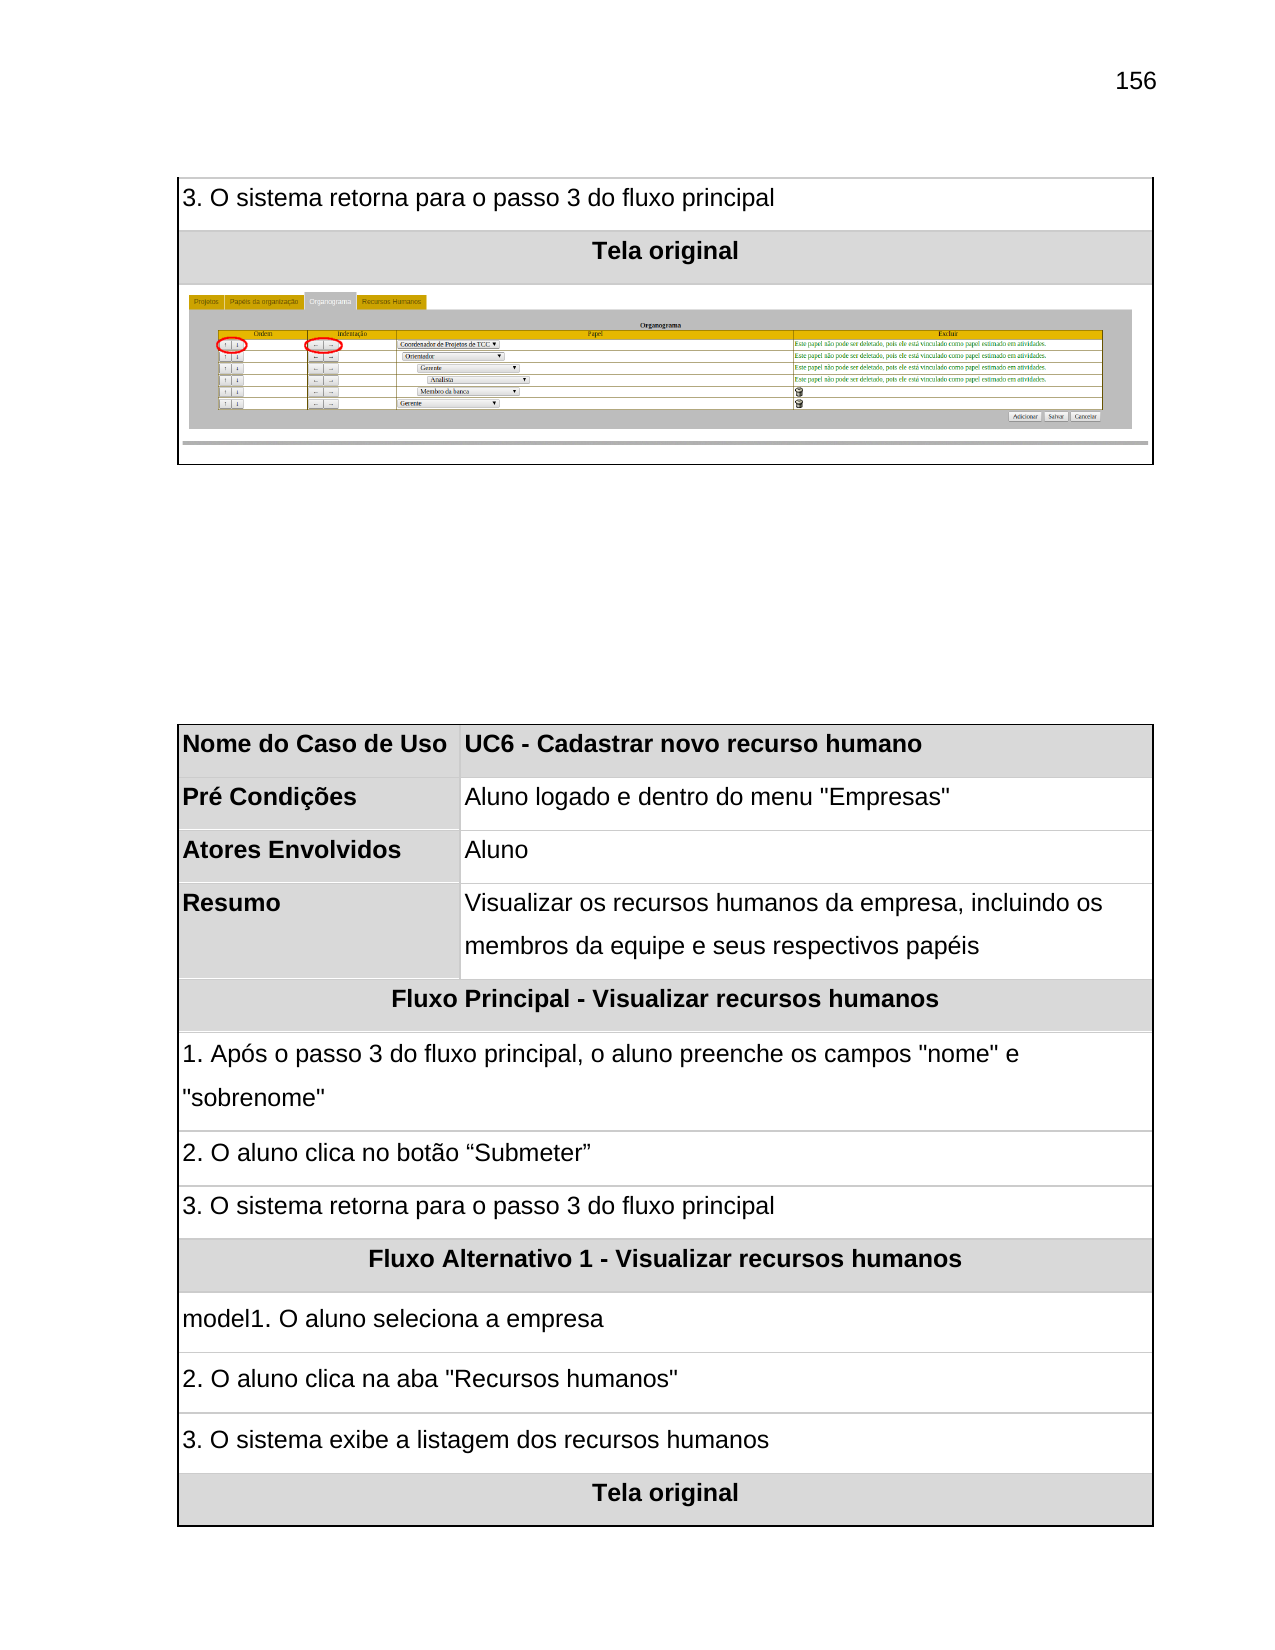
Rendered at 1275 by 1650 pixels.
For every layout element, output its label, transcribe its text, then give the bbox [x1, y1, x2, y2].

table_cell Resumo [179, 884, 459, 978]
table_cell 2. O aluno clica na aba "Recursos humanos" [179, 1353, 1152, 1412]
table_cell 3. O sistema retorna para o passo 3 do fluxo principal [179, 179, 1152, 230]
table_cell Tela original [179, 1474, 1152, 1525]
table_cell 2. O aluno clica no botão “Submeter” [179, 1132, 1152, 1185]
table_header UC6 - Cadastrar novo recurso humano [461, 725, 1152, 777]
table_cell Fluxo Alternativo 1 - Visualizar recursos humanos [179, 1240, 1152, 1291]
table_cell Atores Envolvidos [179, 831, 459, 882]
table_cell Visualizar os recursos humanos da empresa, incluindo os membros da equipe e seus respectivos papéis [461, 884, 1152, 978]
table_cell Tela original [179, 232, 1152, 283]
table_cell model1. O aluno seleciona a empresa [179, 1293, 1152, 1352]
table_cell Aluno [461, 831, 1152, 882]
table_cell 3. O sistema retorna para o passo 3 do fluxo principal [179, 1187, 1152, 1238]
table_cell [179, 285, 1152, 463]
table_cell 3. O sistema exibe a listagem dos recursos humanos [179, 1414, 1152, 1472]
picture [182, 288, 1149, 445]
table_cell Aluno logado e dentro do menu "Empresas" [461, 778, 1152, 829]
table_cell 1. Após o passo 3 do fluxo principal, o aluno preenche os campos "nome" e "sobrenome" [179, 1033, 1152, 1130]
table_cell Fluxo Principal - Visualizar recursos humanos [179, 980, 1152, 1031]
table_header Nome do Caso de Uso [179, 725, 459, 777]
table_cell Pré Condições [179, 778, 459, 829]
